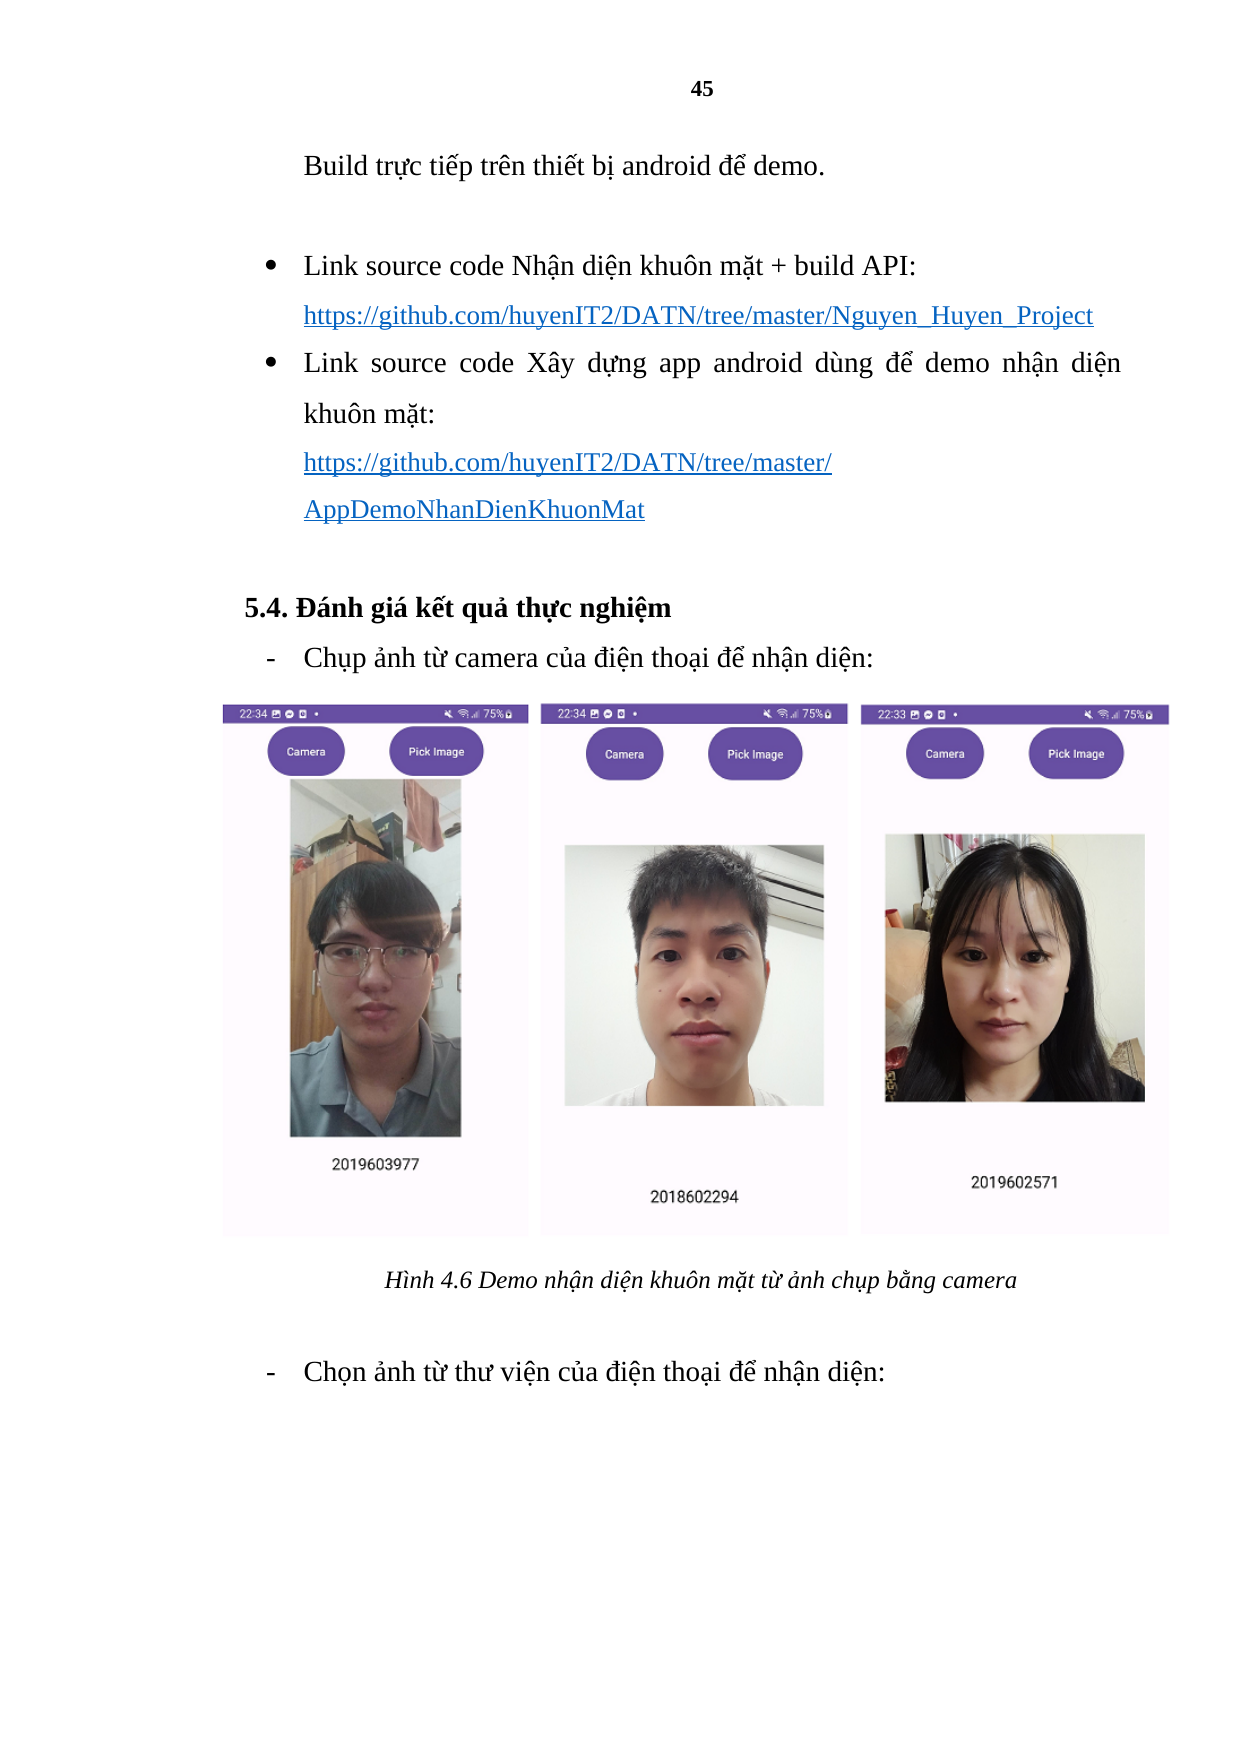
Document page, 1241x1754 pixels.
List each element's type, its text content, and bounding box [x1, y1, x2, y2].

list Link source code Xây dựng app android dùng để demo nhận diện khuôn mặt: [266, 345, 1122, 429]
list Chọn ảnh từ thư viện của điện thoại để nhận diện: [266, 1354, 1122, 1387]
list https://github.com/huyenIT2/DATN/tree/master/Nguyen_Huyen_Project [303, 299, 1122, 330]
picture [206, 690, 1179, 1252]
list Chụp ảnh từ camera của điện thoại để nhận diện: [266, 640, 1122, 674]
subtitle Đánh giá kết quả thực nghiệm [244, 590, 1122, 623]
list Build trực tiếp trên thiết bị android để demo. [303, 148, 1122, 181]
list https://github.com/huyenIT2/DATN/tree/master/AppDemoNhanDienKhuonMat [303, 446, 1122, 524]
list Link source code Nhận diện khuôn mặt + build API: [266, 248, 1122, 282]
